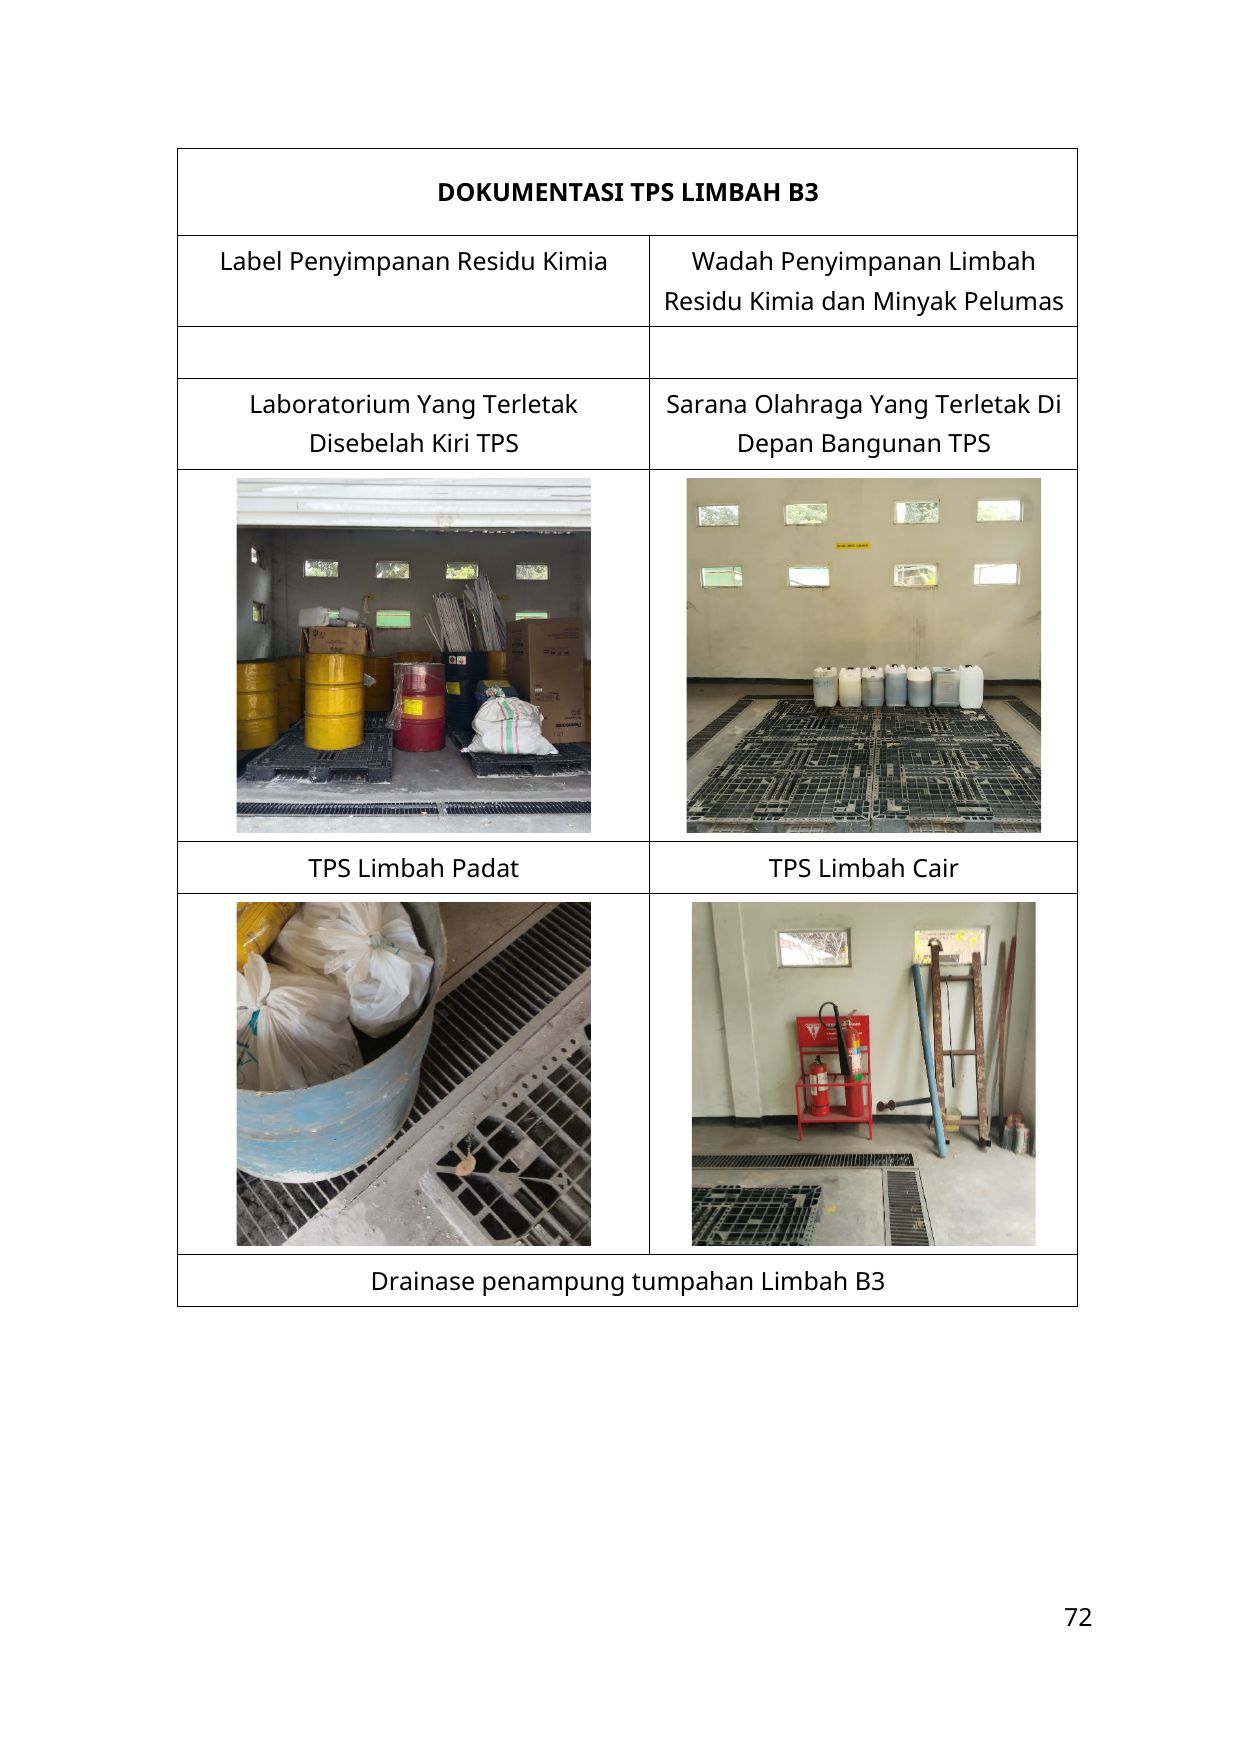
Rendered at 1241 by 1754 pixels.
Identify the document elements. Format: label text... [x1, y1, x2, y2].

table_cell [178, 894, 649, 1254]
table_cell Wadah Penyimpanan Limbah Residu Kimia dan Minyak Pelumas [650, 236, 1077, 326]
table_cell Laboratorium Yang Terletak Disebelah Kiri TPS [178, 379, 649, 469]
picture [686, 478, 1042, 833]
picture [236, 478, 591, 833]
table_cell TPS Limbah Cair [650, 842, 1077, 893]
table_cell Drainase penampung tumpahan Limbah B3 [178, 1255, 1077, 1306]
table_cell TPS Limbah Padat [178, 842, 649, 893]
picture [691, 902, 1036, 1246]
table_cell [650, 327, 1077, 378]
table_cell Label Penyimpanan Residu Kimia [178, 236, 649, 326]
table_cell Sarana Olahraga Yang Terletak Di Depan Bangunan TPS [650, 379, 1077, 469]
picture [236, 902, 591, 1246]
table_cell [178, 327, 649, 378]
table_header DOKUMENTASI TPS LIMBAH B3 [178, 149, 1077, 235]
table_cell [178, 470, 649, 841]
table_cell [650, 470, 1077, 841]
table_cell [650, 894, 1077, 1254]
